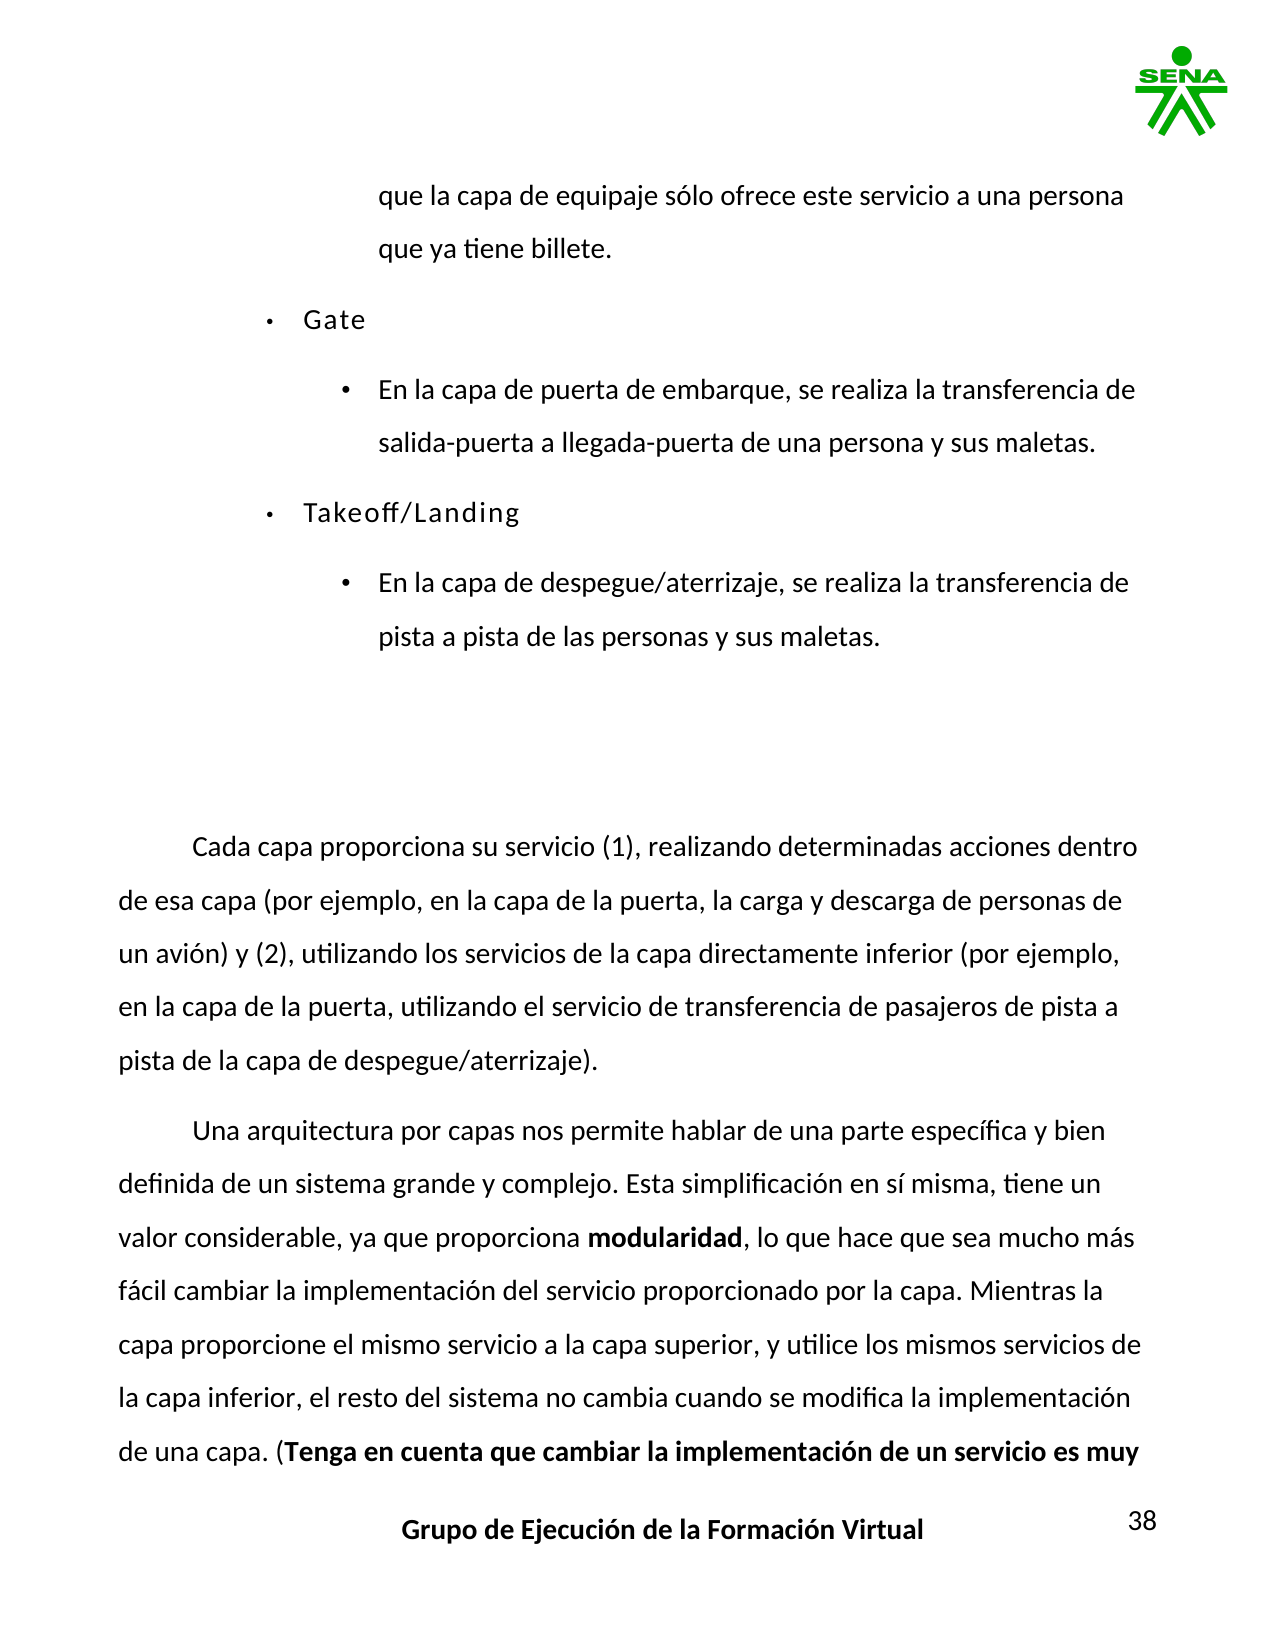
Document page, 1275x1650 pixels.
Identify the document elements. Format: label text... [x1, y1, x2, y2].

picture [1135, 46, 1228, 136]
text Cada capa proporciona su servicio (1), realizando determinadas acciones dentro de esa capa (por ejemplo, en la capa de la puerta, la carga y descarga de personas de un avión) y (2), utilizando los servicios de la capa directamente inferior (por ejemplo, en la capa de la puerta, utilizando el servicio de transferencia de pasajeros de pista a pista de la capa de despegue/aterrizaje). [118, 828, 1157, 1078]
list En la capa de puerta de embarque, se realiza la transferencia de salida-puerta a llegada-puerta de una persona y sus maletas. [341, 371, 1157, 460]
list Takeoff/Landing [266, 494, 1157, 530]
list Gate [266, 301, 1157, 336]
list En la capa de despegue/aterrizaje, se realiza la transferencia de pista a pista de las personas y sus maletas. [341, 564, 1157, 653]
